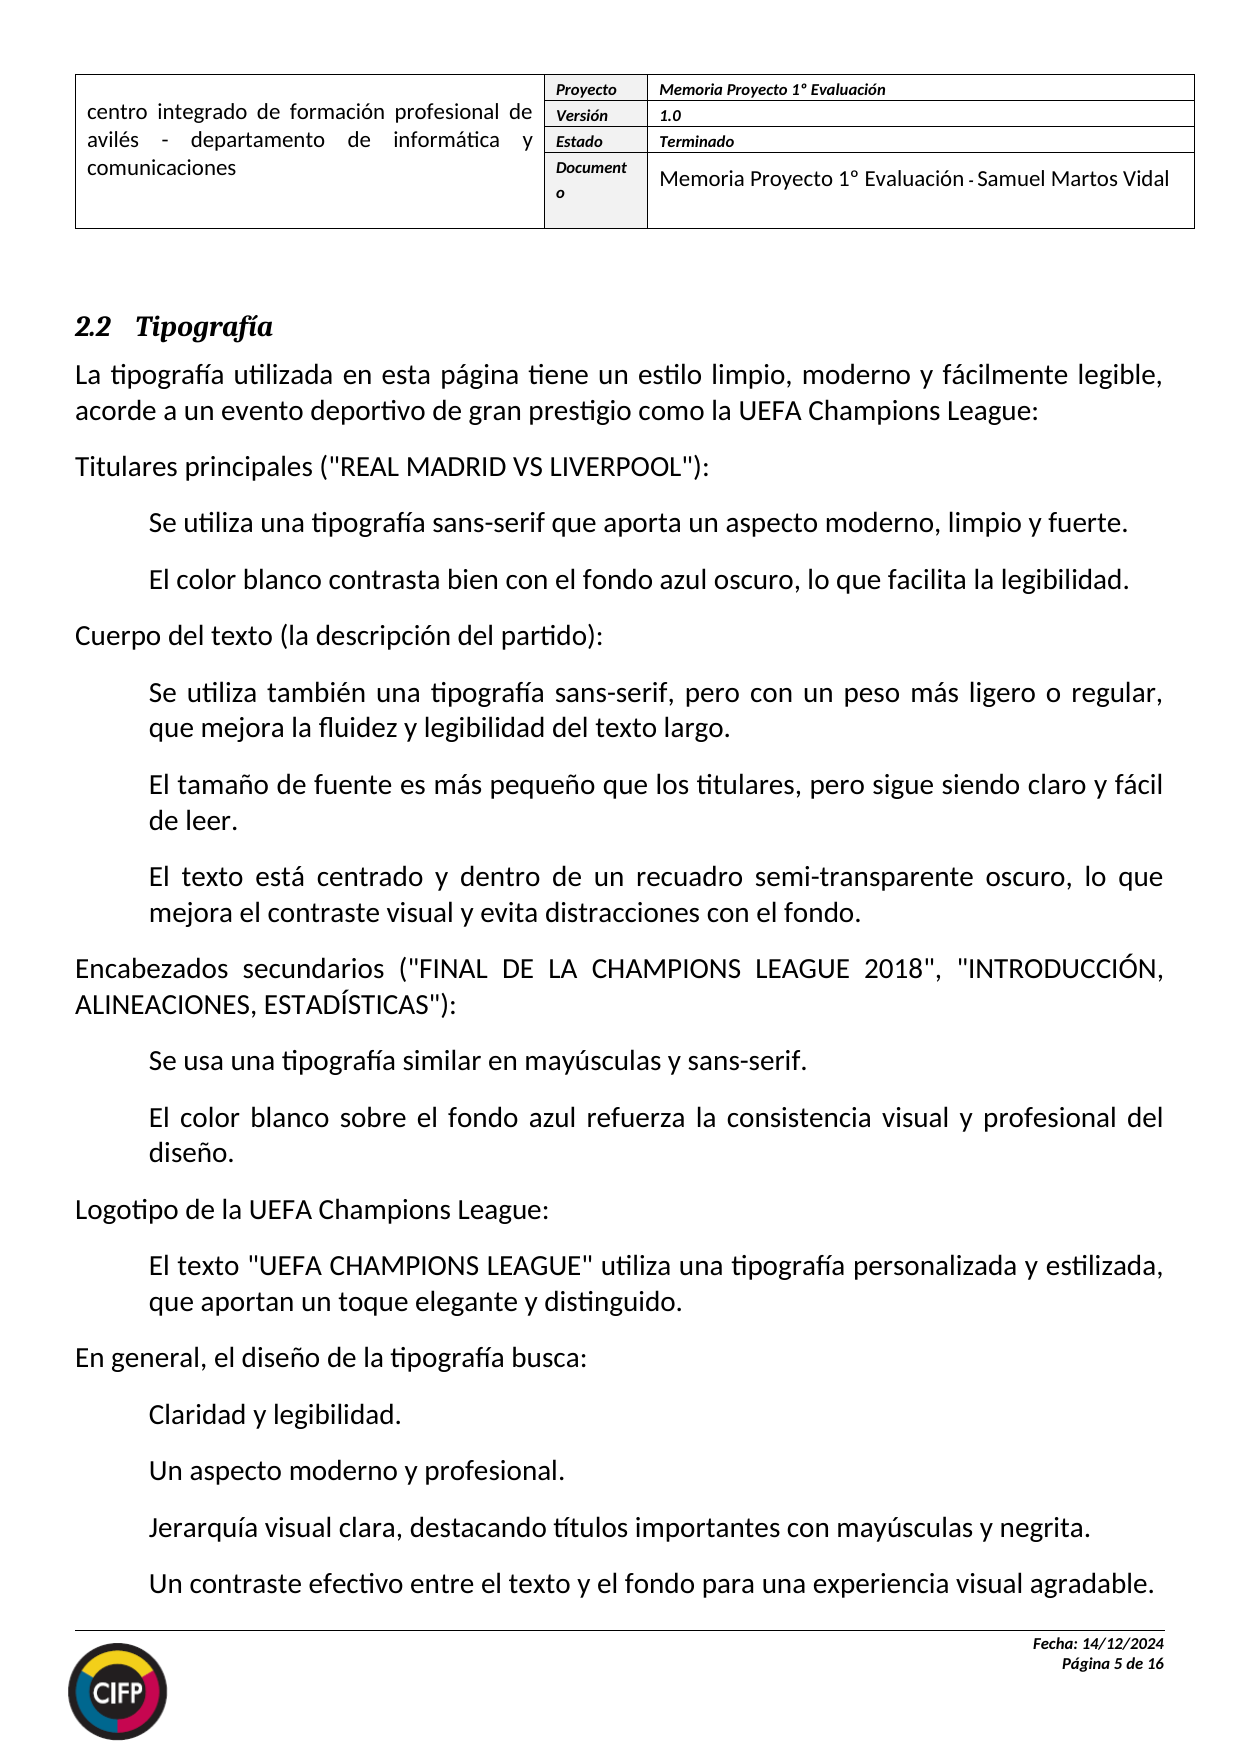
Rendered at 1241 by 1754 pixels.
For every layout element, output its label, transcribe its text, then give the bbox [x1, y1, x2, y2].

text Un aspecto moderno y profesional. [149, 1452, 1165, 1488]
text Jerarquía visual clara, destacando títulos importantes con mayúsculas y negrita. [149, 1509, 1165, 1544]
text Encabezados secundarios ("FINAL DE LA CHAMPIONS LEAGUE 2018", "INTRODUCCIÓN, ALINEACIONES, ESTADÍSTICAS"): [75, 950, 1165, 1021]
text Se utiliza también una tipografía sans-serif, pero con un peso más ligero o regular, que mejora la fluidez y legibilidad del texto largo. [149, 674, 1165, 745]
text El texto "UEFA CHAMPIONS LEAGUE" utiliza una tipografía personalizada y estilizada, que aportan un toque elegante y distinguido. [149, 1247, 1165, 1318]
text Cuerpo del texto (la descripción del partido): [75, 617, 1165, 653]
text Un contraste efectivo entre el texto y el fondo para una experiencia visual agradable. [149, 1565, 1165, 1601]
text Se utiliza una tipografía sans-serif que aporta un aspecto moderno, limpio y fuerte. [149, 504, 1165, 540]
text Logotipo de la UEFA Champions League: [75, 1191, 1165, 1226]
text El tamaño de fuente es más pequeño que los titulares, pero sigue siendo claro y fácil de leer. [149, 766, 1165, 837]
text Titulares principales ("REAL MADRID VS LIVERPOOL"): [75, 448, 1165, 484]
subtitle Tipografía [75, 310, 1165, 343]
text La tipografía utilizada en esta página tiene un estilo limpio, moderno y fácilmente legible, acorde a un evento deportivo de gran prestigio como la UEFA Champions League: [75, 356, 1165, 427]
text El color blanco contrasta bien con el fondo azul oscuro, lo que facilita la legibilidad. [149, 561, 1165, 597]
picture [59, 1635, 177, 1746]
text Claridad y legibilidad. [149, 1396, 1165, 1431]
text El texto está centrado y dentro de un recuadro semi-transparente oscuro, lo que mejora el contraste visual y evita distracciones con el fondo. [149, 858, 1165, 929]
text En general, el diseño de la tipografía busca: [75, 1339, 1165, 1375]
text Se usa una tipografía similar en mayúsculas y sans-serif. [149, 1042, 1165, 1078]
text El color blanco sobre el fondo azul refuerza la consistencia visual y profesional del diseño. [149, 1099, 1165, 1170]
